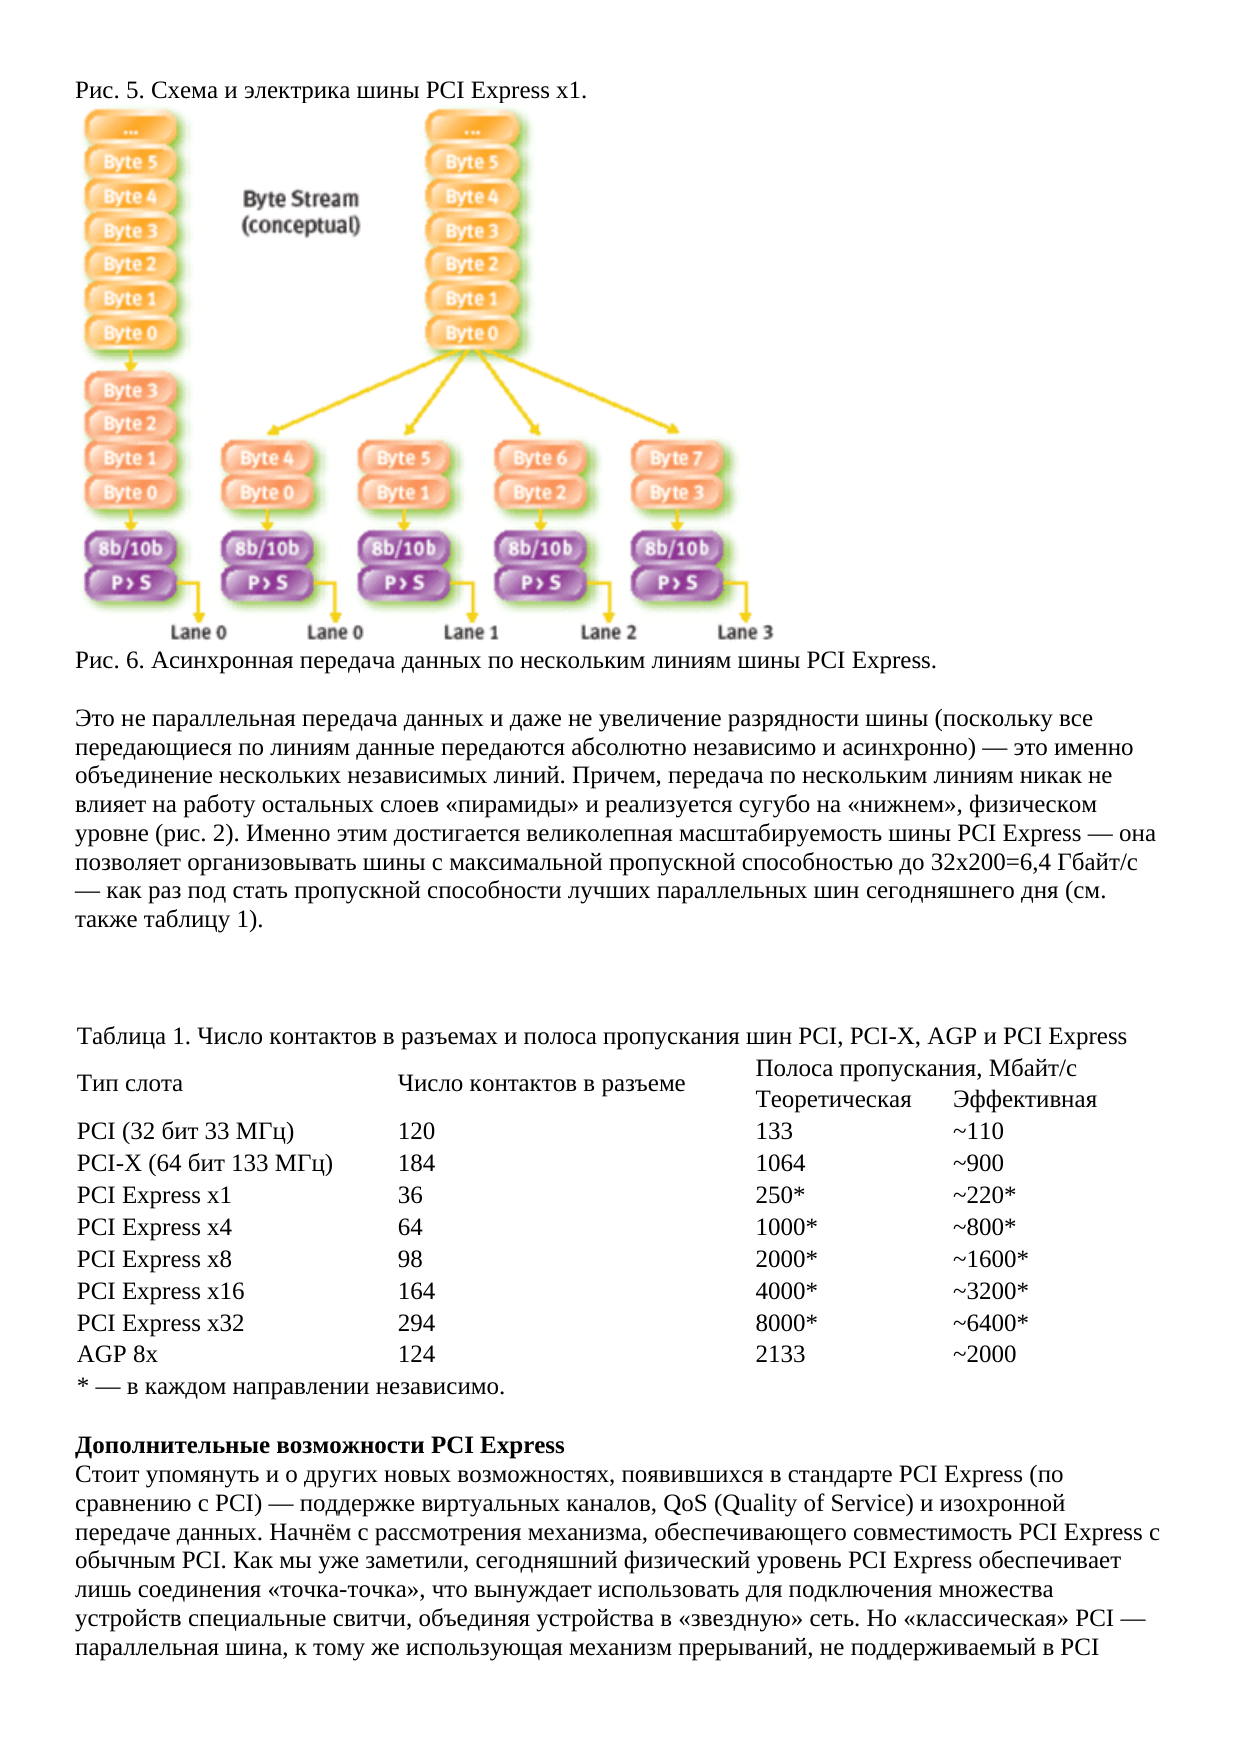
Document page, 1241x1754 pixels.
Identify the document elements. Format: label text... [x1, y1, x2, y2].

table_cell 184 [396, 1147, 754, 1178]
table_cell 164 [396, 1274, 754, 1306]
table_cell Теоретическая [754, 1083, 951, 1115]
table_cell ~2000 [951, 1338, 1136, 1370]
table_cell ~800* [951, 1210, 1136, 1242]
table_cell ~6400* [951, 1306, 1136, 1338]
table_cell ~1600* [951, 1242, 1136, 1274]
table_cell 64 [396, 1210, 754, 1242]
table_cell PCI (32 бит 33 МГц) [75, 1115, 396, 1147]
table_cell 120 [396, 1115, 754, 1147]
table_cell 2000* [754, 1242, 951, 1274]
table_cell Число контактов в разъеме [396, 1051, 754, 1115]
picture [75, 103, 778, 646]
table_cell ~110 [951, 1115, 1136, 1147]
table_cell ~3200* [951, 1274, 1136, 1306]
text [75, 1459, 1165, 1660]
table_cell PCI Express x1 [75, 1179, 396, 1210]
table_cell PCI-X (64 бит 133 МГц) [75, 1147, 396, 1178]
table_header Таблица 1. Число контактов в разъемах и полоса пропускания шин PCI, PCI-X, AGP и PCI Express [75, 1019, 1136, 1051]
table_cell PCI Express x4 [75, 1210, 396, 1242]
table_cell 36 [396, 1179, 754, 1210]
table_cell 250* [754, 1179, 951, 1210]
text Дополнительные возможности PCI Express [75, 1430, 1165, 1459]
text Рис. 6. Асинхронная передача данных по нескольким линиям шины PCI Express. [75, 645, 1165, 674]
table_cell 124 [396, 1338, 754, 1370]
table_cell 98 [396, 1242, 754, 1274]
table_cell PCI Express x16 [75, 1274, 396, 1306]
table_cell PCI Express x32 [75, 1306, 396, 1338]
table_cell Тип слота [75, 1051, 396, 1115]
table_cell 2133 [754, 1338, 951, 1370]
text Это не параллельная передача данных и даже не увеличение разрядности шины (поскольку все передающиеся по линиям данные передаются абсолютно независимо и асинхронно) — это именно объединение нескольких независимых линий. Причем, передача по нескольким линиям никак не влияет на работу остальных слоев «пирамиды» и реализуется сугубо на «нижнем», физическом уровне (рис. 2). Именно этим достигается великолепная масштабируемость шины PCI Express — она позволяет организовывать шины с максимальной пропускной способностью до 32x200=6,4 Гбайт/с — как раз под стать пропускной способности лучших параллельных шин сегодняшнего дня (см. также таблицу 1). [75, 703, 1165, 933]
table_cell 1000* [754, 1210, 951, 1242]
table_cell * — в каждом направлении независимо. [75, 1370, 1136, 1402]
table_cell ~900 [951, 1147, 1136, 1178]
table_cell 8000* [754, 1306, 951, 1338]
table_cell 294 [396, 1306, 754, 1338]
table_cell ~220* [951, 1179, 1136, 1210]
table_cell 4000* [754, 1274, 951, 1306]
table_cell 1064 [754, 1147, 951, 1178]
table_cell 133 [754, 1115, 951, 1147]
text Рис. 5. Схема и электрика шины PCI Express x1. [75, 75, 1165, 104]
table_cell Полоса пропускания, Мбайт/с [754, 1051, 1136, 1083]
table_cell PCI Express x8 [75, 1242, 396, 1274]
table_cell Эффективная [951, 1083, 1136, 1115]
table_cell AGP 8x [75, 1338, 396, 1370]
